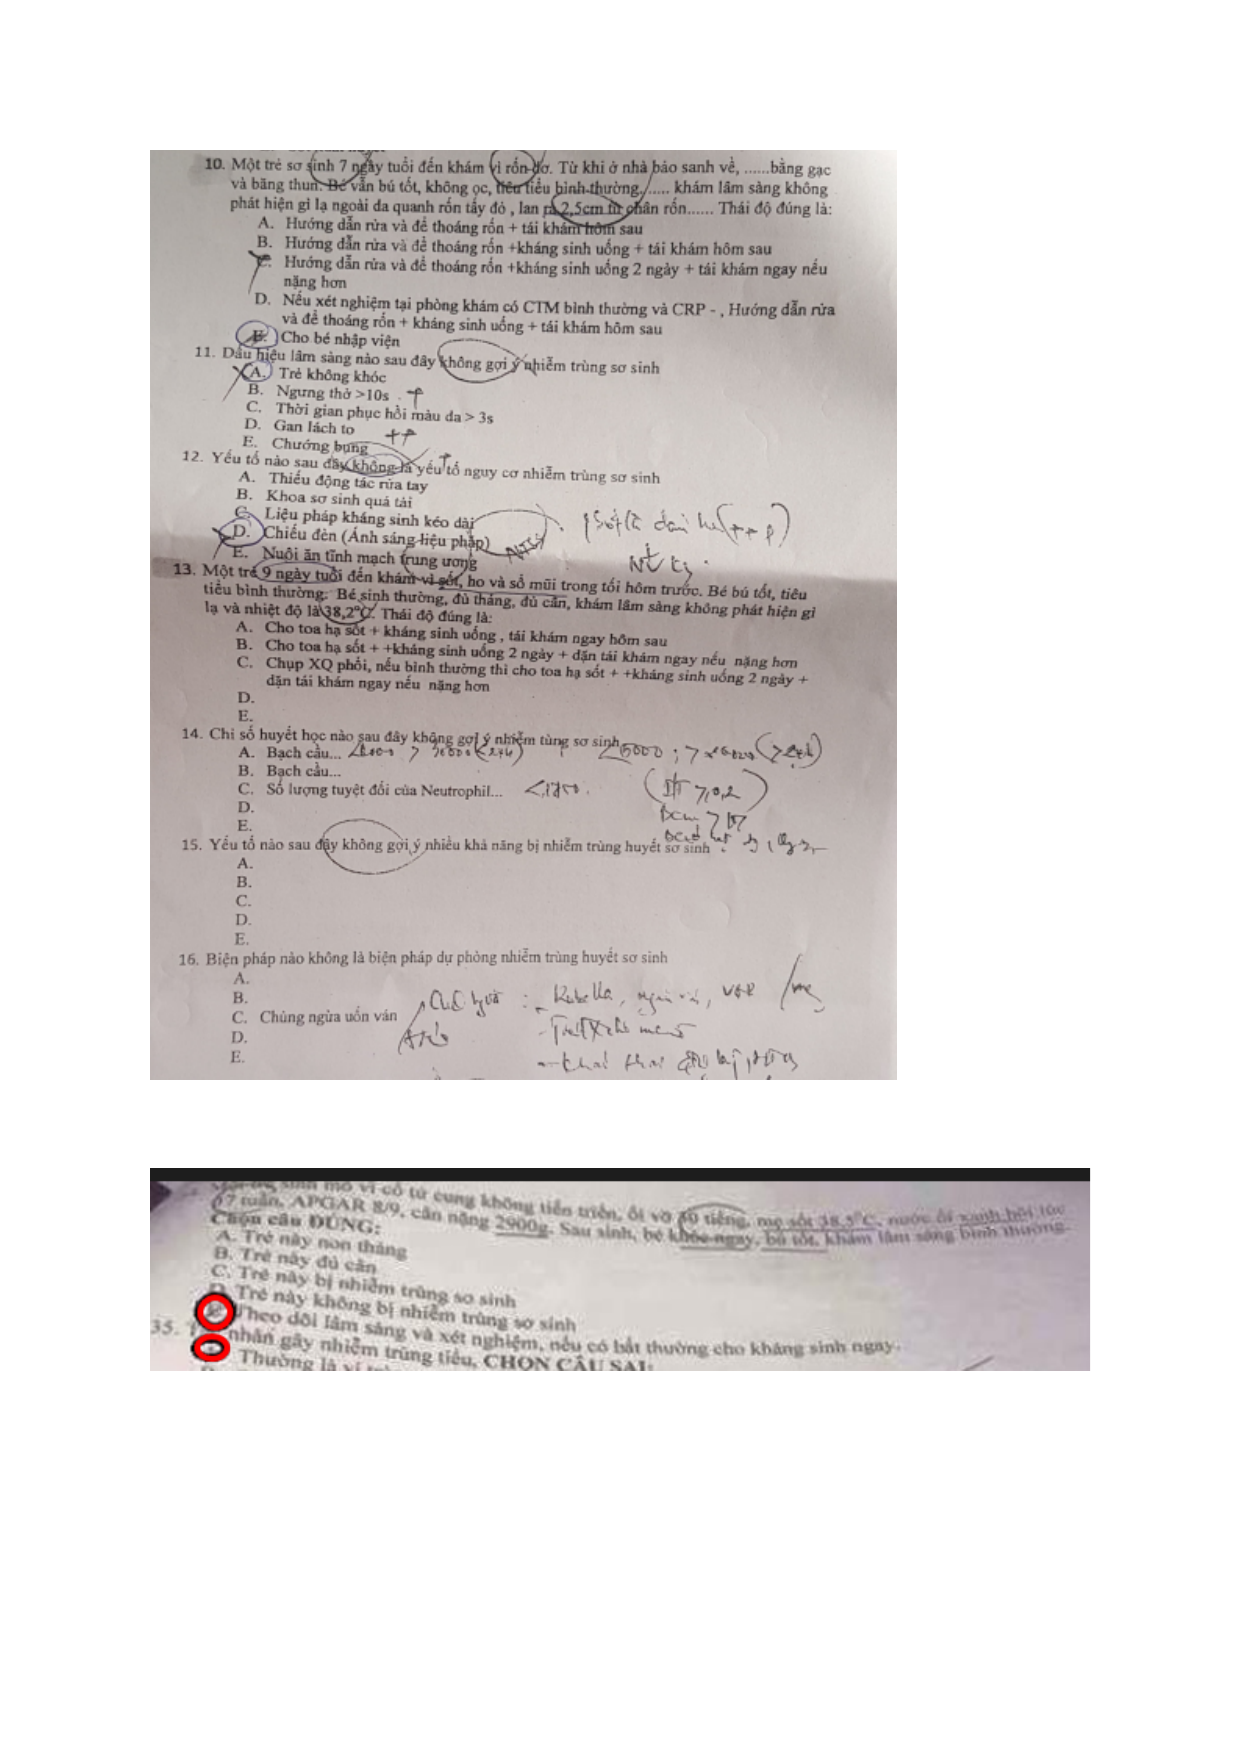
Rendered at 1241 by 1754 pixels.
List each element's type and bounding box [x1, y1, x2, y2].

picture [150, 150, 897, 1080]
picture [150, 1168, 1091, 1371]
